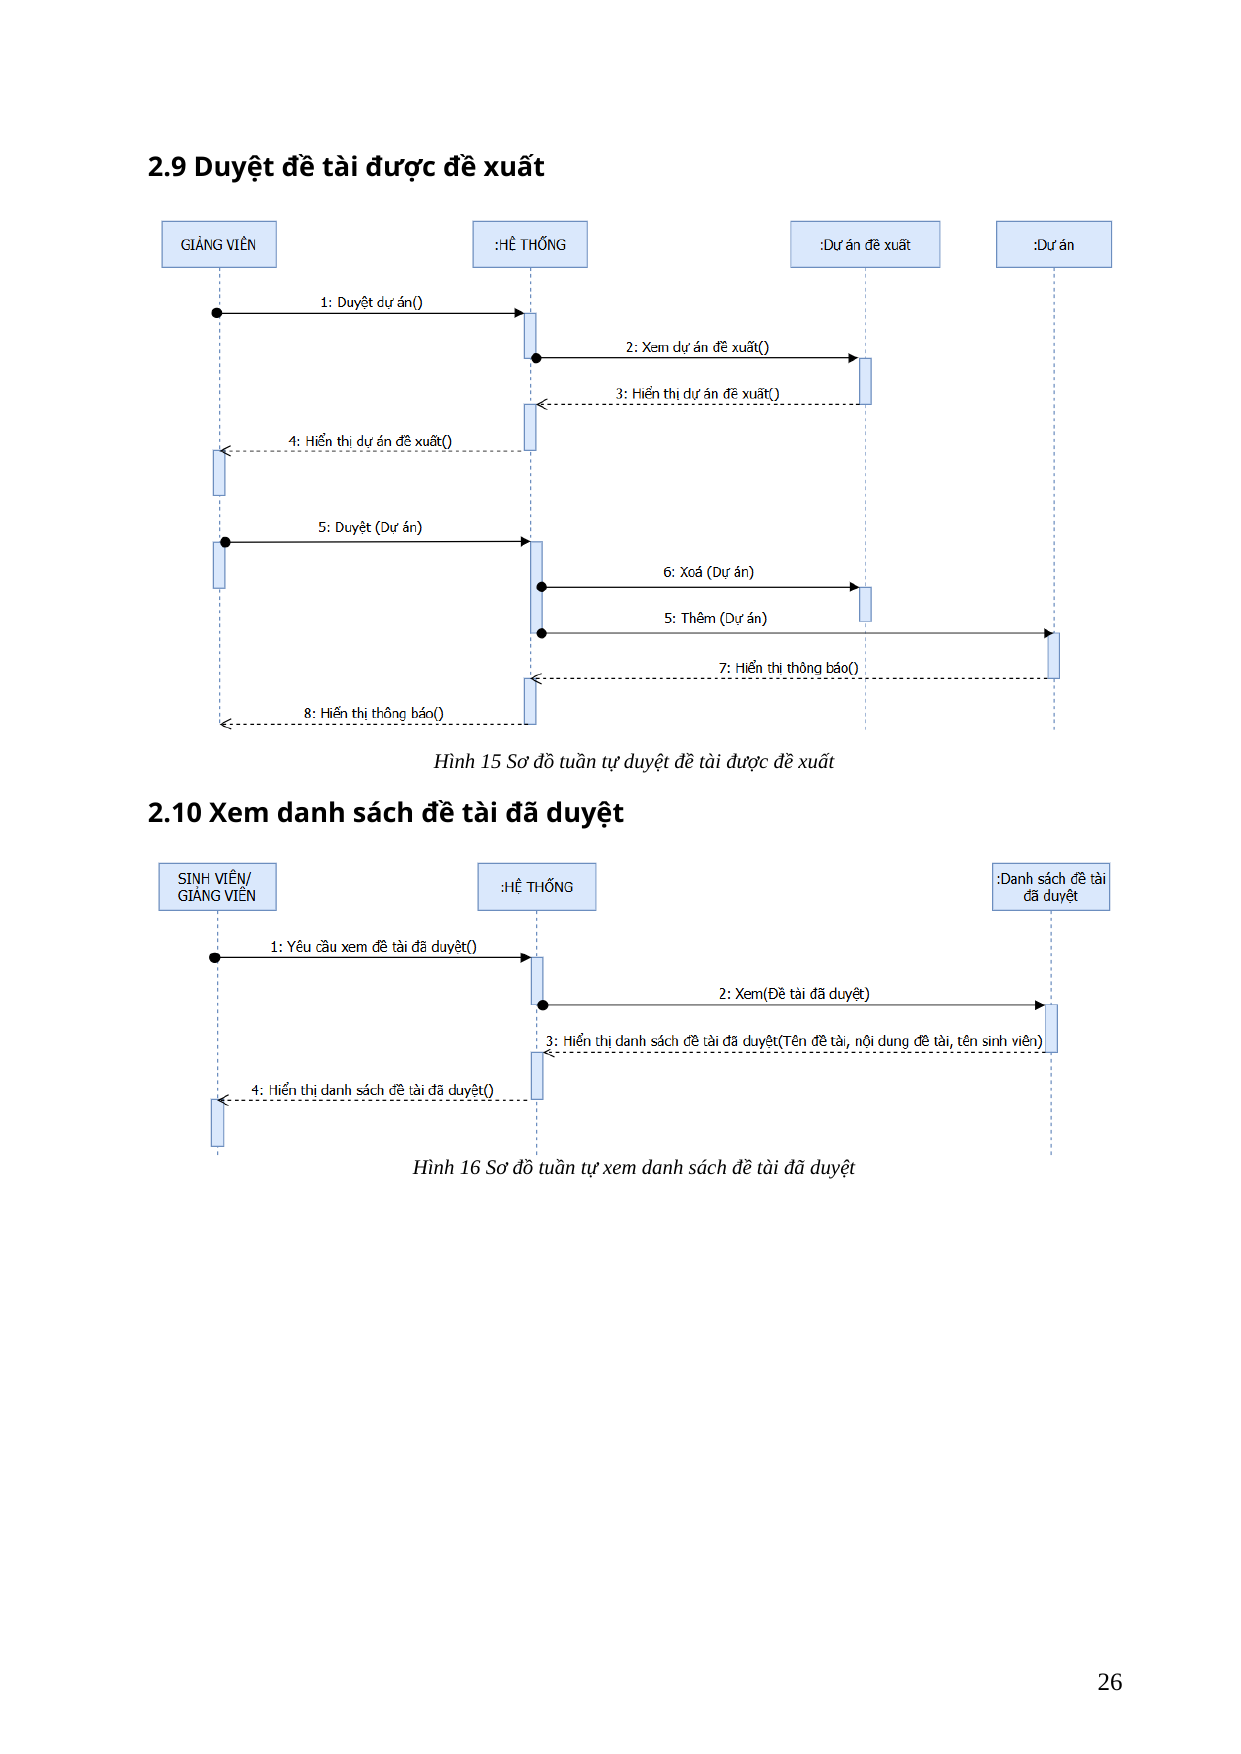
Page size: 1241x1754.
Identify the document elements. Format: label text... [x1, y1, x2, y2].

subtitle 2.9 Duyệt đề tài được đề xuất [148, 148, 1122, 184]
text Hình 15 Sơ đồ tuần tự duyệt đề tài được đề xuất [148, 749, 1122, 773]
text Hình 16 Sơ đồ tuần tự xem danh sách đề tài đã duyệt [148, 1156, 1122, 1179]
picture [147, 854, 1123, 1156]
subtitle 2.10 Xem danh sách đề tài đã duyệt [148, 794, 1122, 831]
picture [147, 208, 1123, 749]
